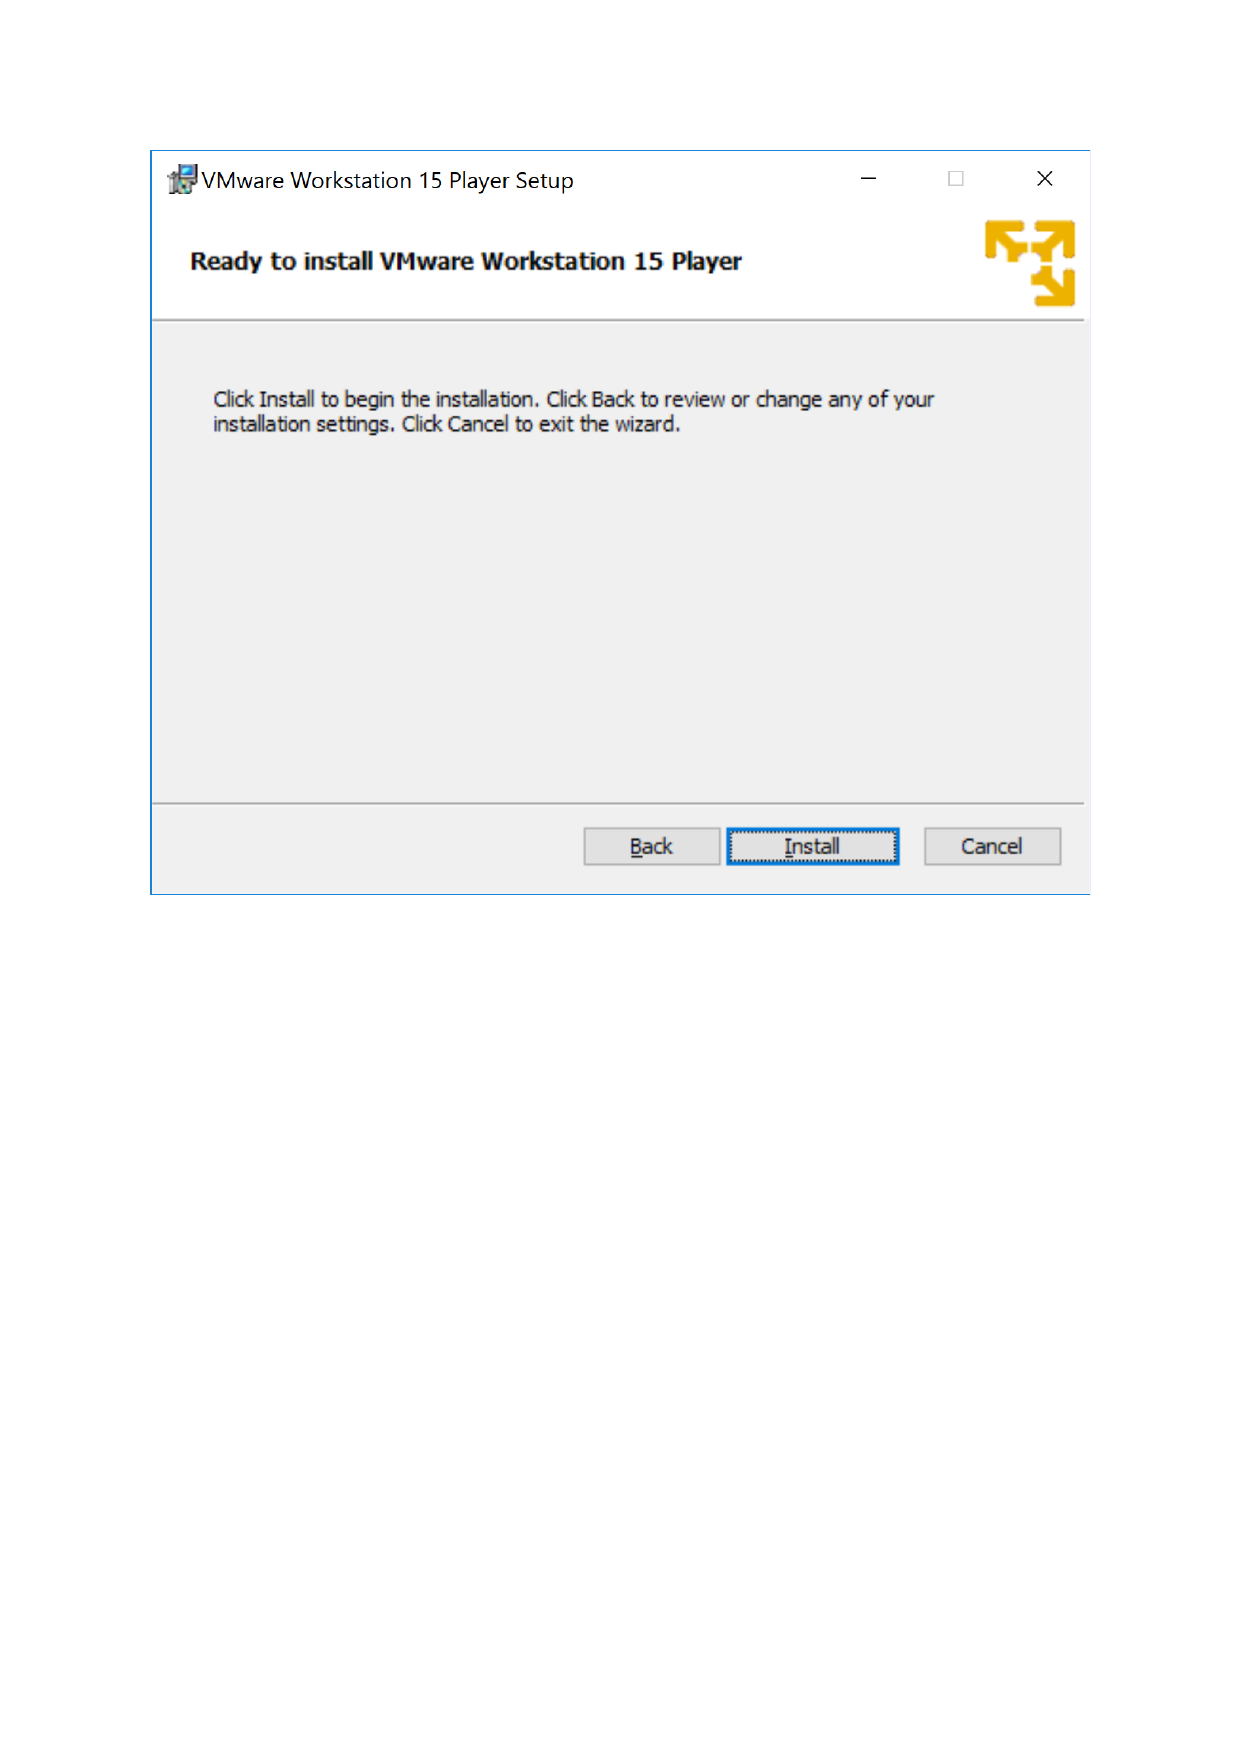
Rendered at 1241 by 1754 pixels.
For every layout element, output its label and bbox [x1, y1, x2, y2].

picture [150, 150, 1091, 895]
